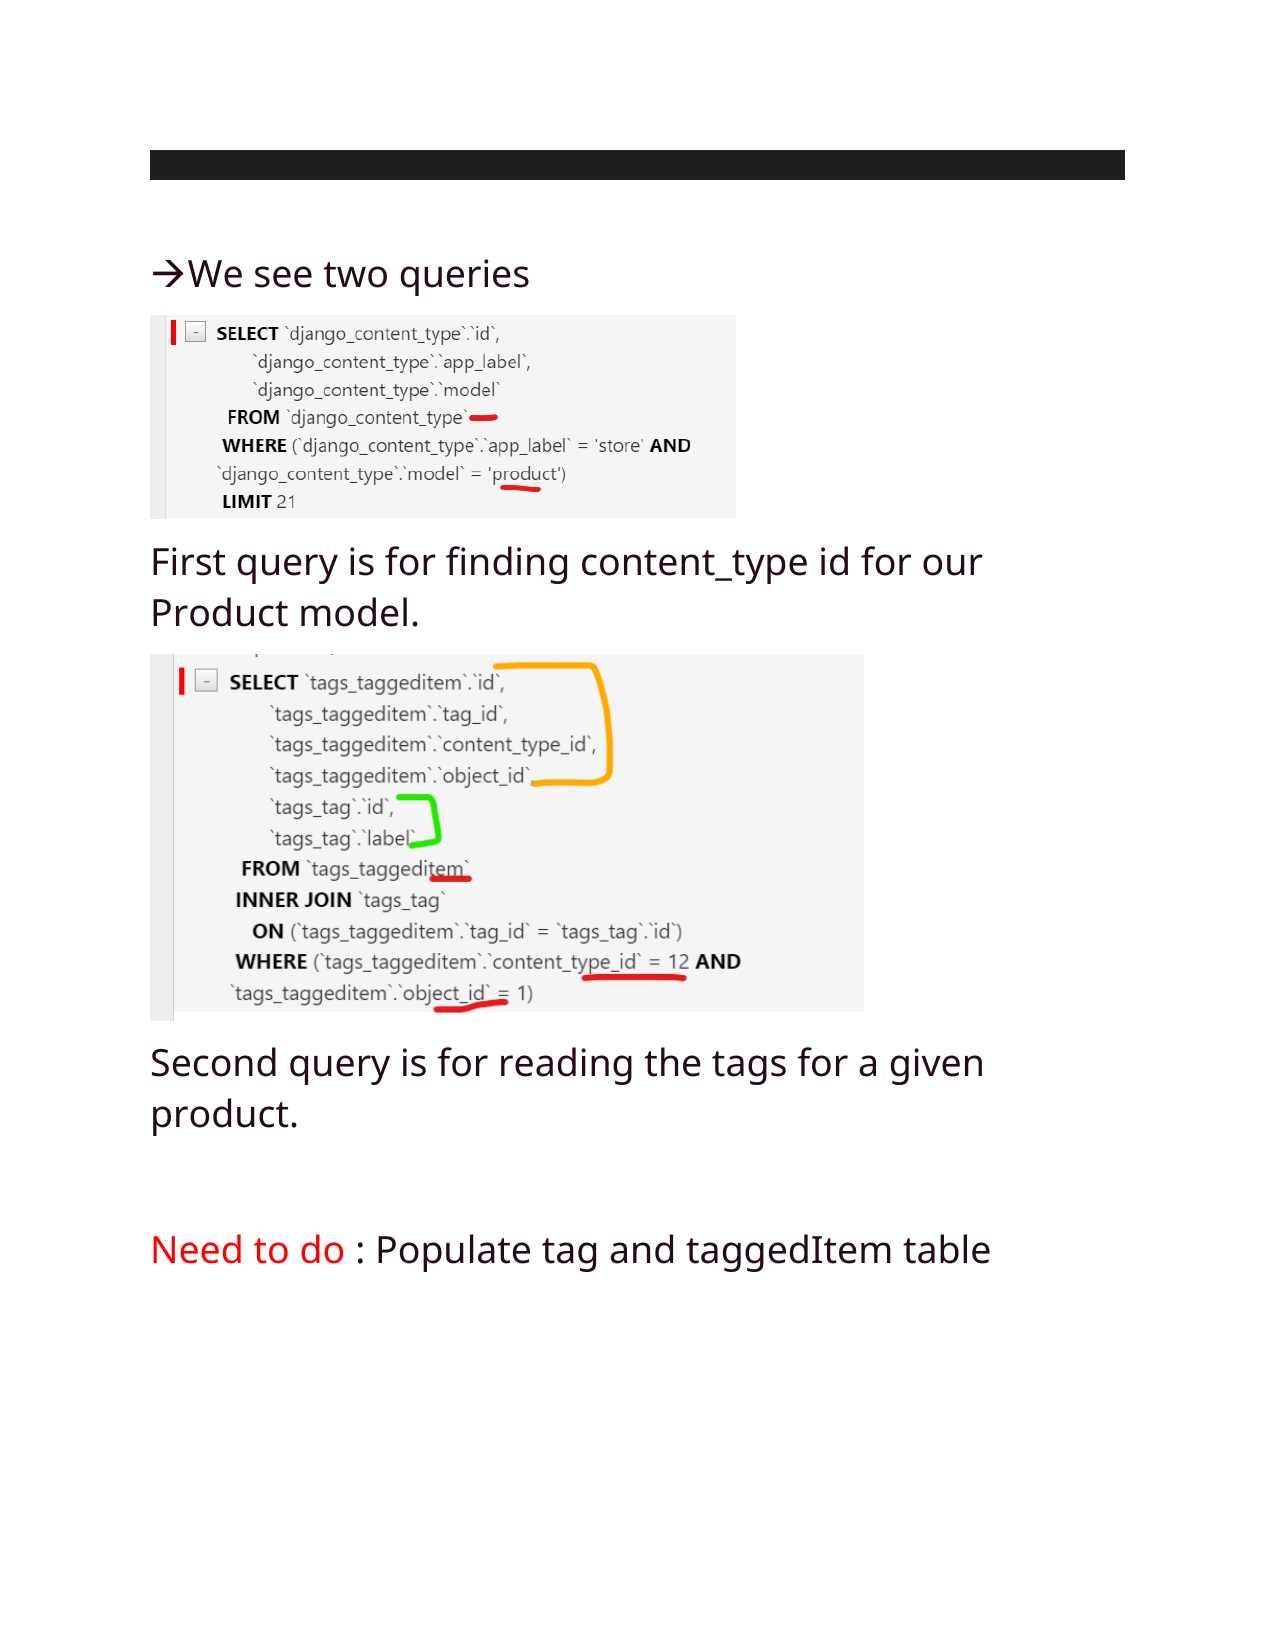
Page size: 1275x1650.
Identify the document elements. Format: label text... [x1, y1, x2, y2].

picture [150, 315, 737, 519]
text Second query is for reading the tags for a given product. [150, 1037, 1125, 1139]
text First query is for finding content_type id for our Product model. [150, 536, 1125, 638]
text Need to do : Populate tag and taggedItem table [150, 1223, 1125, 1274]
text We see two queries [150, 247, 1125, 298]
picture [150, 654, 864, 1021]
